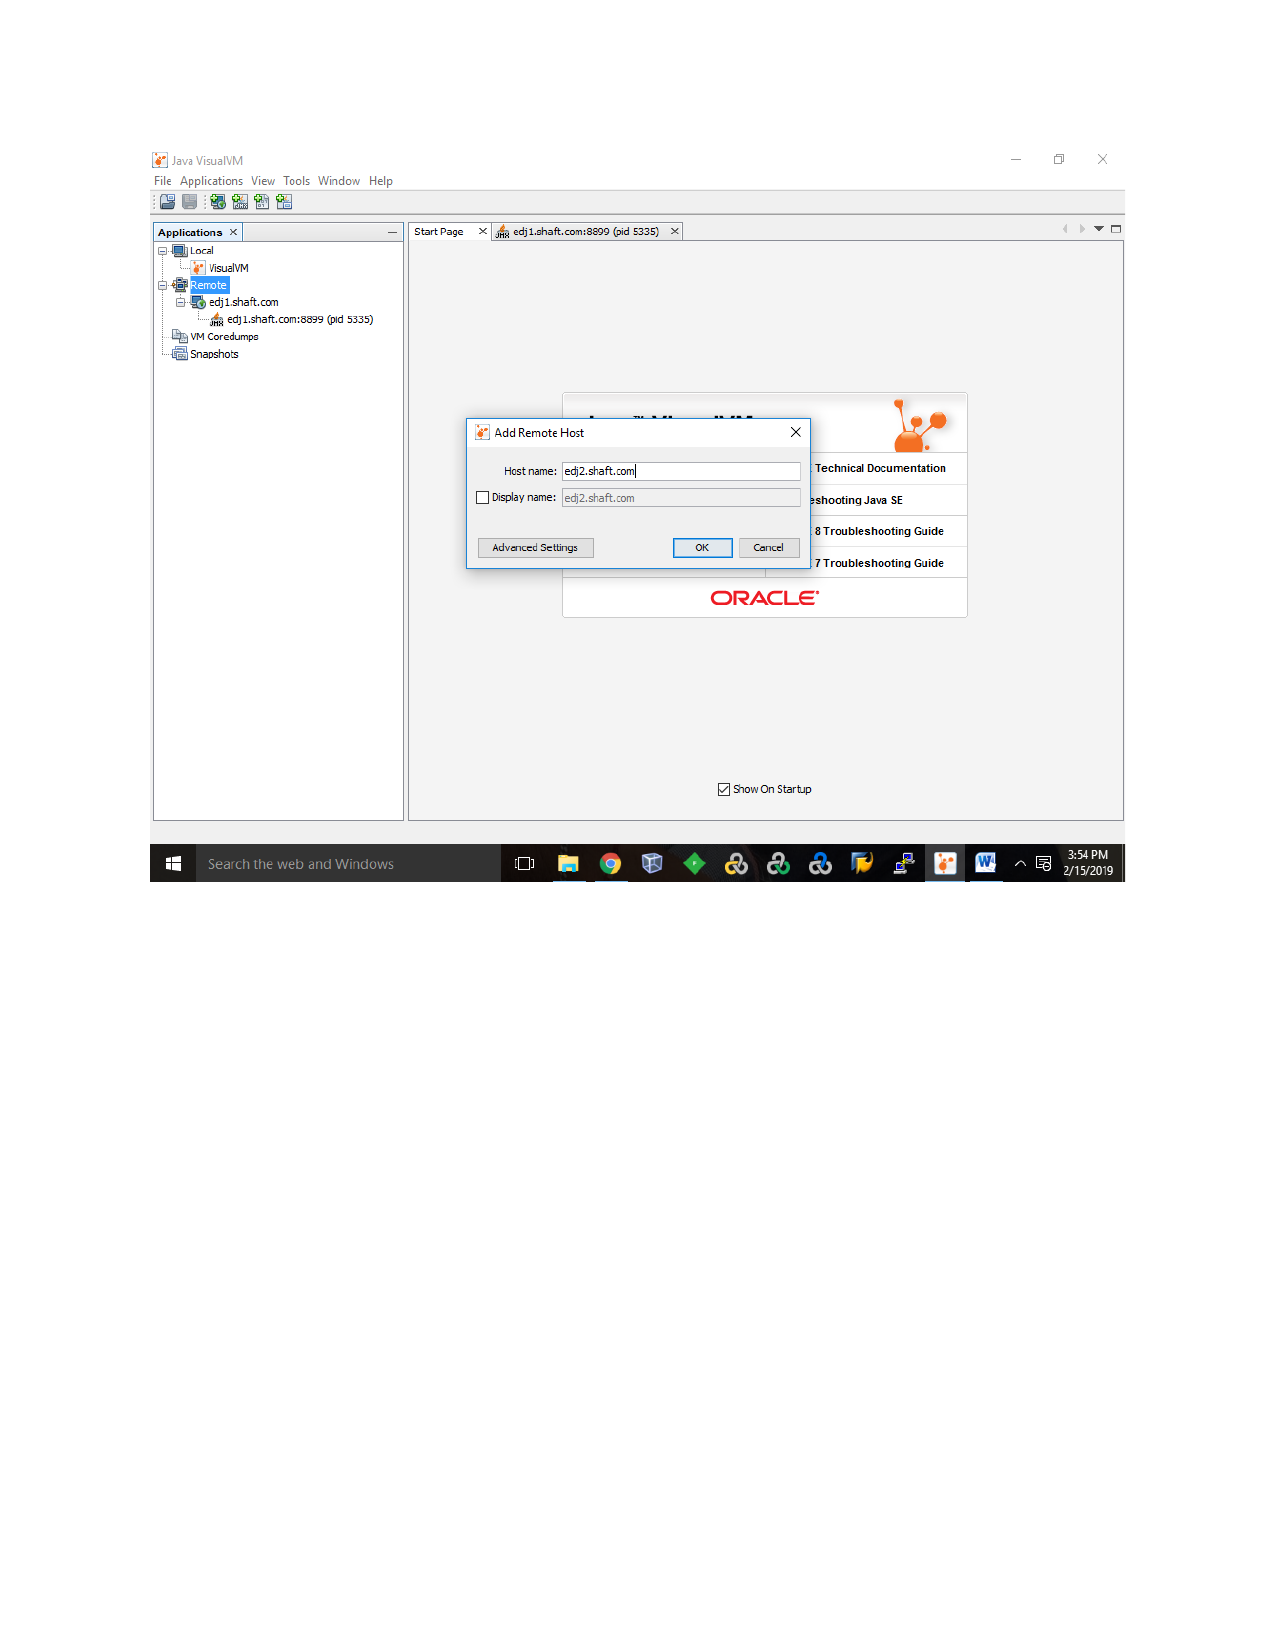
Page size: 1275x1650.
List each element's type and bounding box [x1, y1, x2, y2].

picture [150, 150, 1125, 882]
